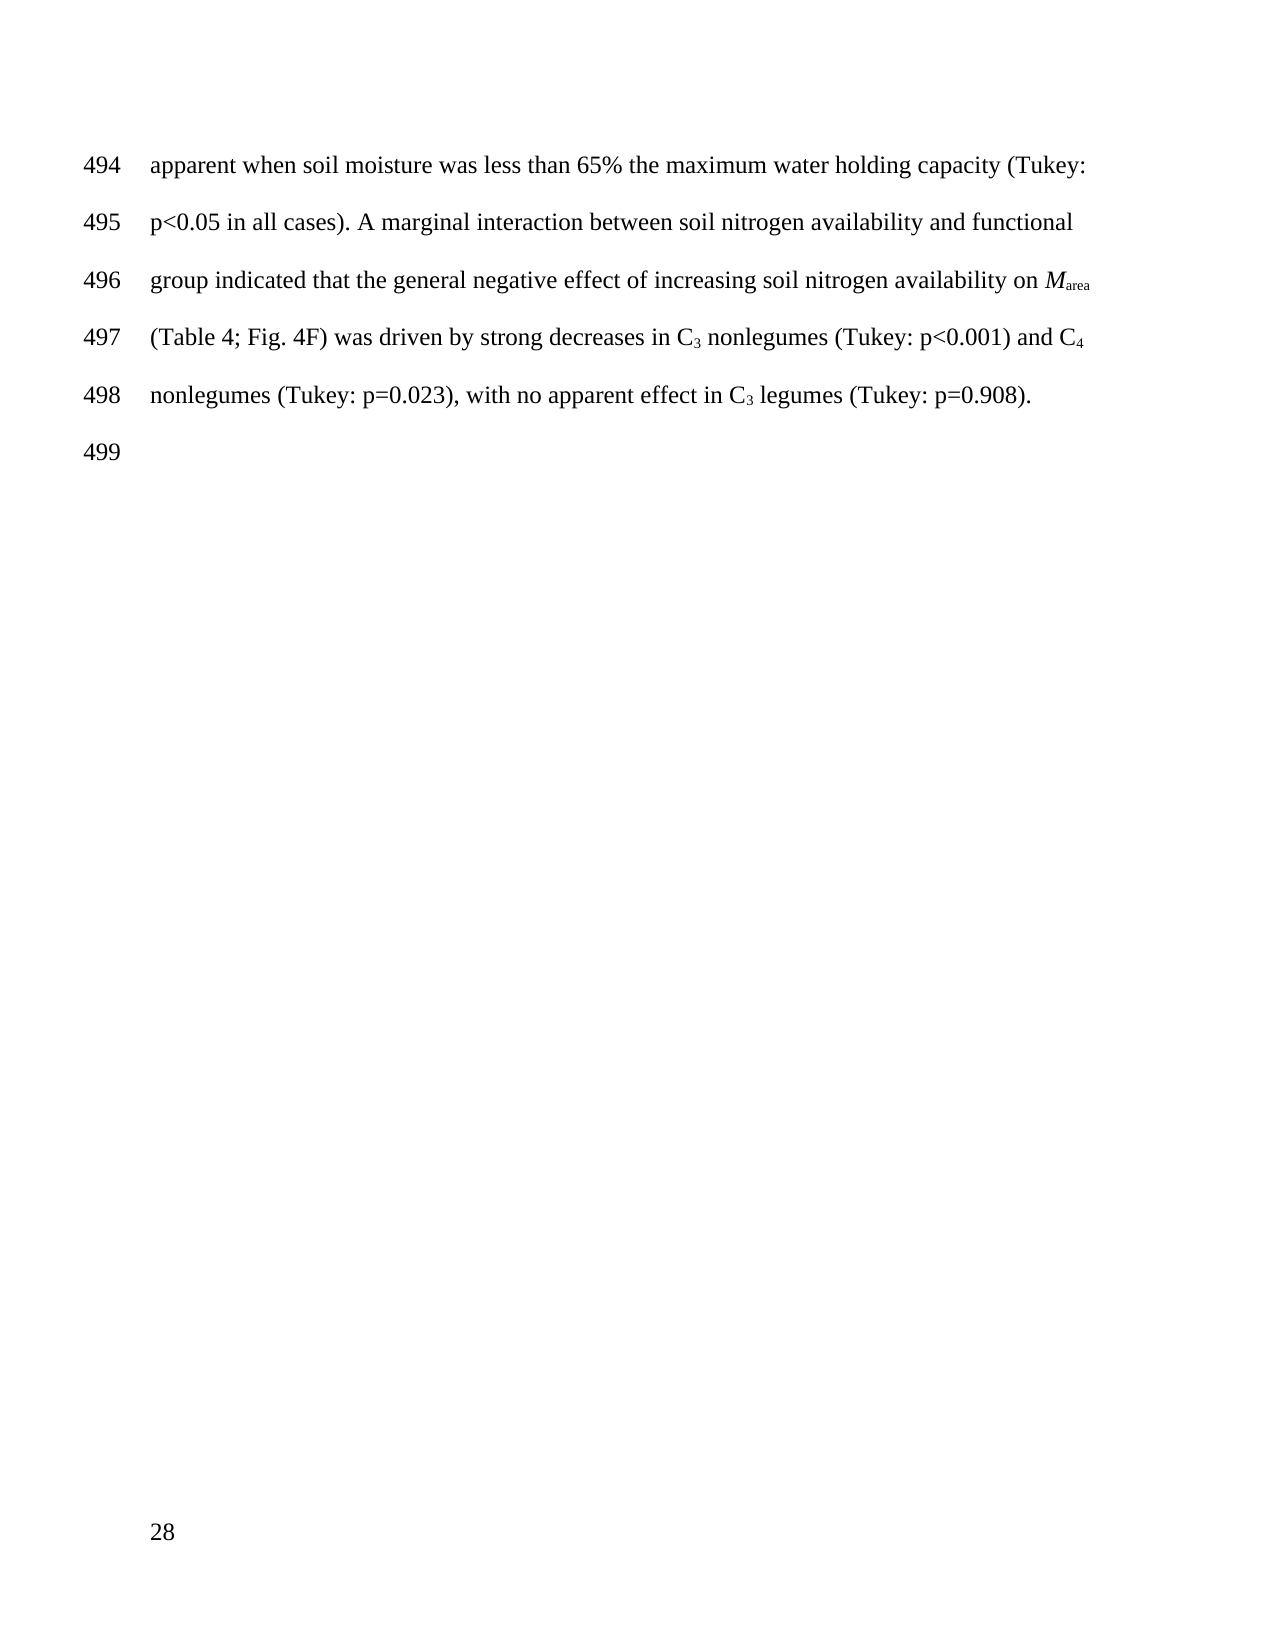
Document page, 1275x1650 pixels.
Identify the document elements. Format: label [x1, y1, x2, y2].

text [150, 150, 1125, 409]
